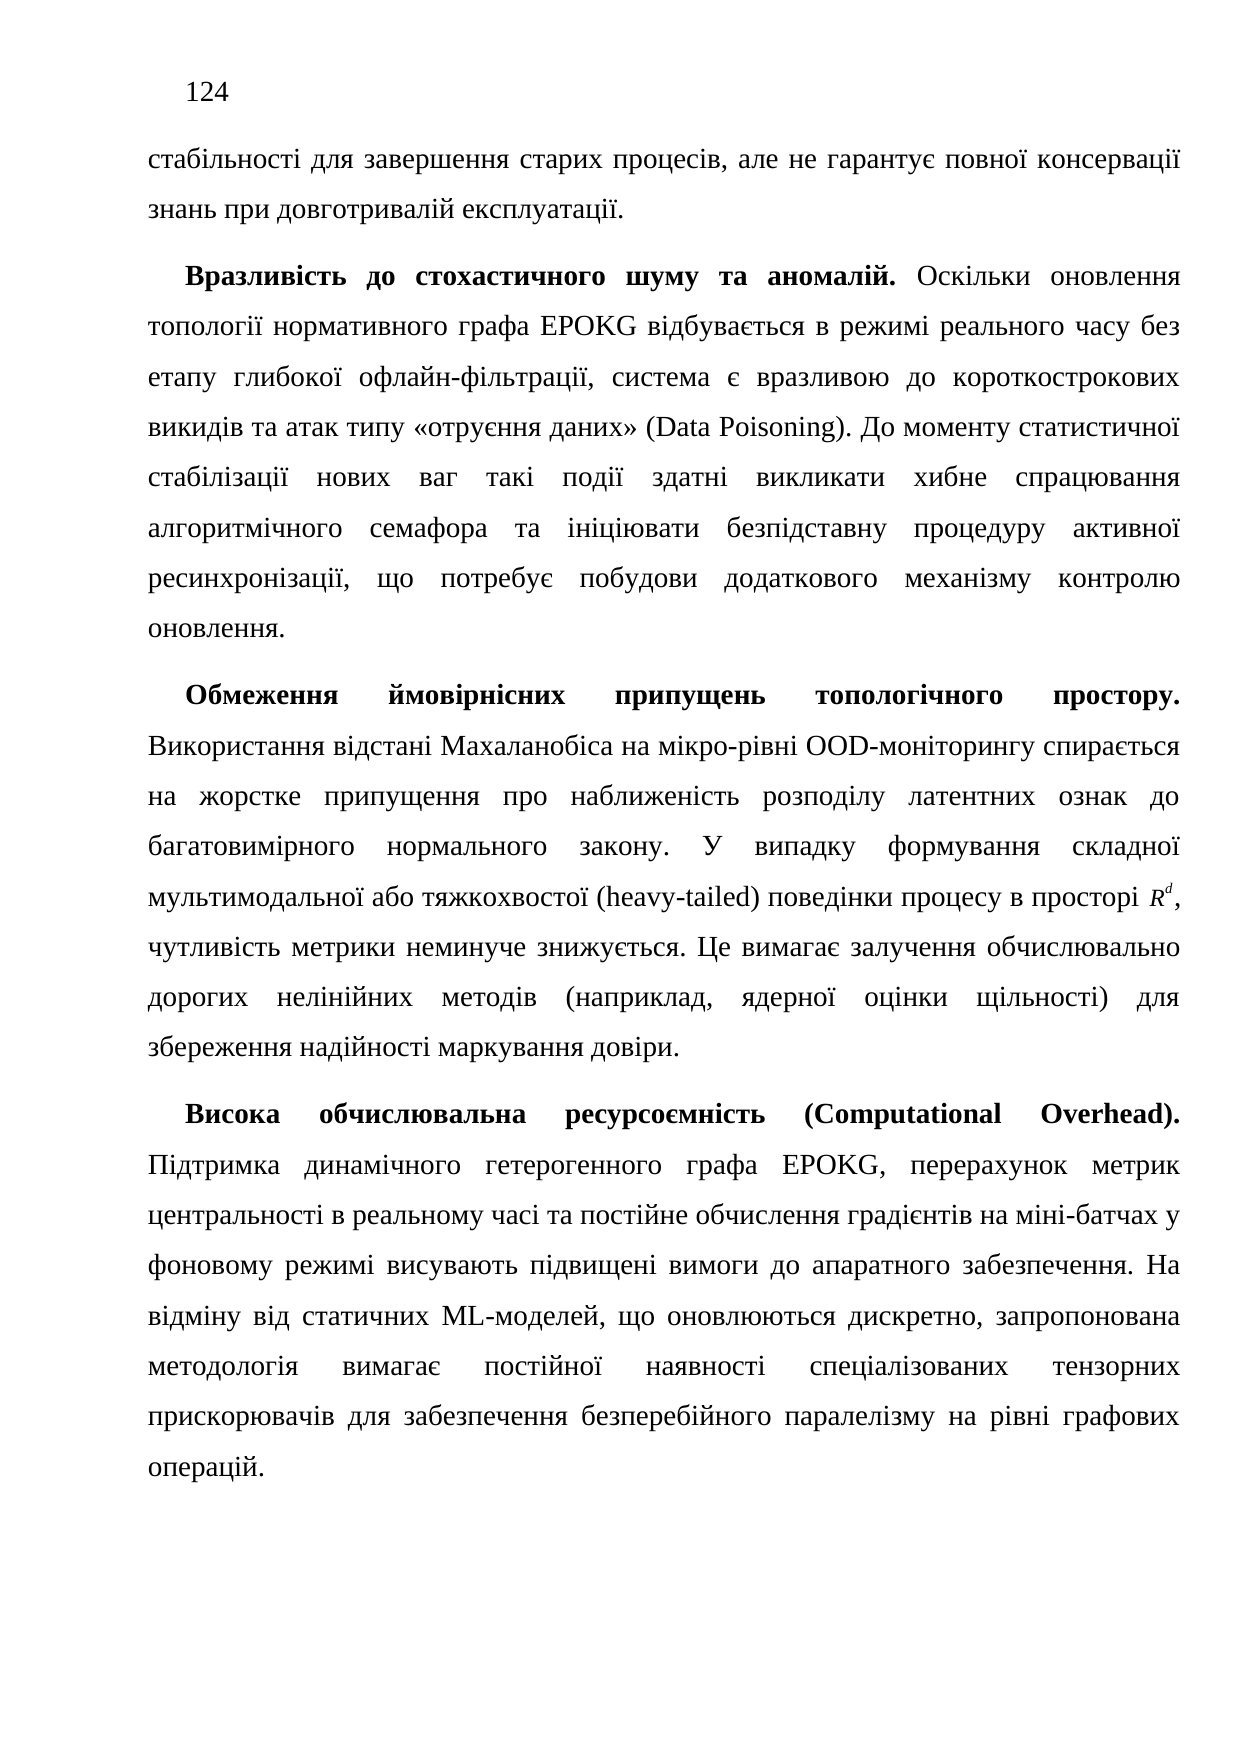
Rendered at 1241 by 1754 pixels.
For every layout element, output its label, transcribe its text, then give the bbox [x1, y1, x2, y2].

text Висока обчислювальна ресурсоємність (Computational Overhead). Підтримка динамічного гетерогенного графа EPOKG, перерахунок метрик центральності в реальному часі та постійне обчислення градієнтів на міні-батчах у фоновому режимі висувають підвищені вимоги до апаратного забезпечення. На відміну від статичних ML-моделей, що оновлюються дискретно, запропонована методологія вимагає постійної наявності спеціалізованих тензорних прискорювачів для забезпечення безперебійного паралелізму на рівні графових операцій. [148, 1097, 1181, 1482]
text Вразливість до стохастичного шуму та аномалій. Оскільки оновлення топології нормативного графа EPOKG відбувається в режимі реального часу без етапу глибокої офлайн-фільтрації, система є вразливою до короткострокових викидів та атак типу «отруєння даних» (Data Poisoning). До моменту статистичної стабілізації нових ваг такі події здатні викликати хибне спрацювання алгоритмічного семафора та ініціювати безпідставну процедуру активної ресинхронізації, що потребує побудови додаткового механізму контролю оновлення. [148, 258, 1181, 644]
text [148, 141, 1181, 225]
text Обмеження ймовірнісних припущень топологічного простору. Використання відстані Махаланобіса на мікро-рівні OOD-моніторингу спирається на жорстке припущення про наближеність розподілу латентних ознак до багатовимірного нормального закону. У випадку формування складної мультимодальної або тяжкохвостої (heavy-tailed) поведінки процесу в просторі , чутливість метрики неминуче знижується. Це вимагає залучення обчислювально дорогих нелінійних методів (наприклад, ядерної оцінки щільності) для збереження надійності маркування довіри. [148, 677, 1181, 1063]
